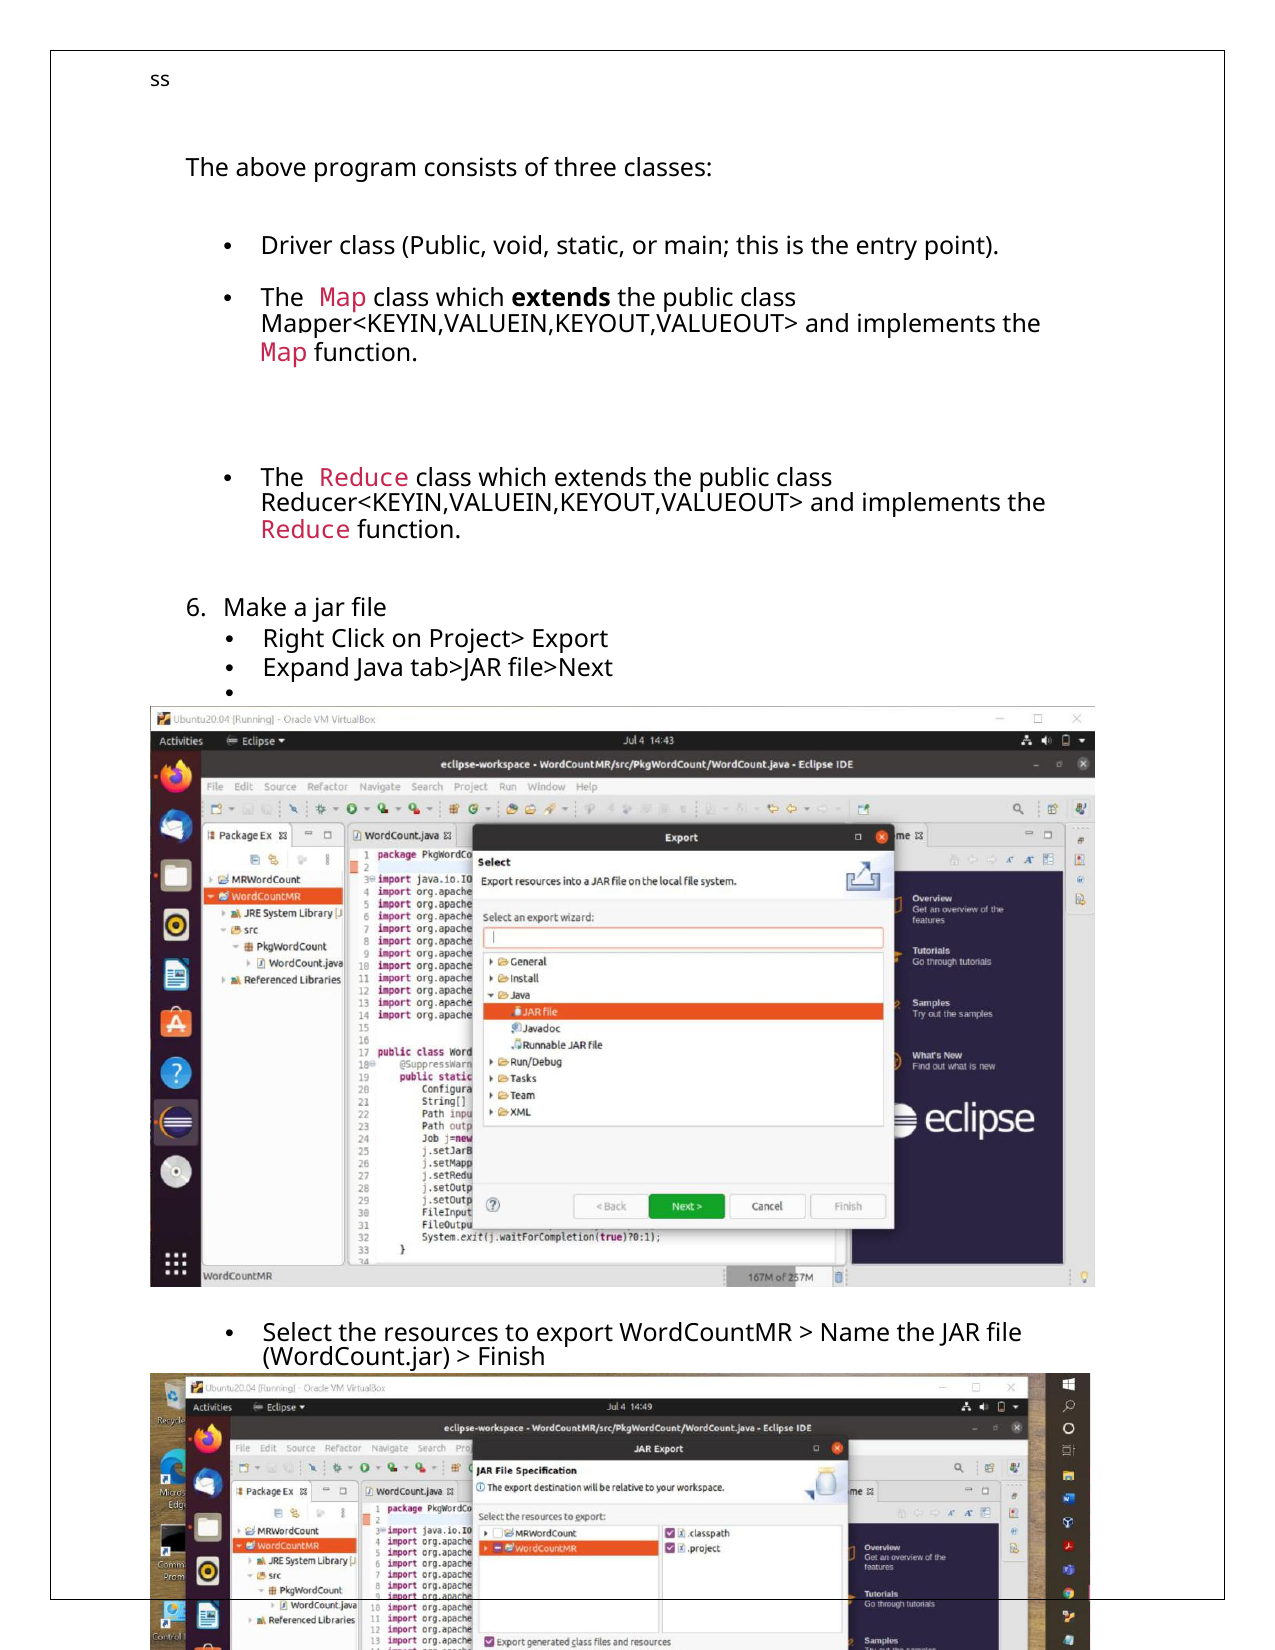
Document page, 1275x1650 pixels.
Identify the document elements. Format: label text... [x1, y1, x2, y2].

text The above program consists of three classes: [185, 150, 1125, 184]
picture [150, 1373, 1091, 1599]
list The Reduce class which extends the public class Reducer<KEYIN,VALUEIN,KEYOUT,VALUEOUT> and implements the Reduce function. [223, 464, 1060, 546]
picture [150, 706, 1095, 1287]
list Right Click on Project> Export [225, 624, 1125, 653]
list The Map class which extends the public class Mapper<KEYIN,VALUEIN,KEYOUT,VALUEOUT> and implements the Map function. [223, 283, 1062, 369]
list Expand Java tab>JAR file>Next [225, 653, 1125, 682]
list Driver class (Public, void, static, or main; this is the entry point). [223, 228, 1125, 262]
list Make a jar file [186, 589, 1125, 624]
list Select the resources to export WordCountMR > Name the JAR file (WordCount.jar) > Finish [225, 1320, 1064, 1372]
picture [150, 1600, 1091, 1650]
